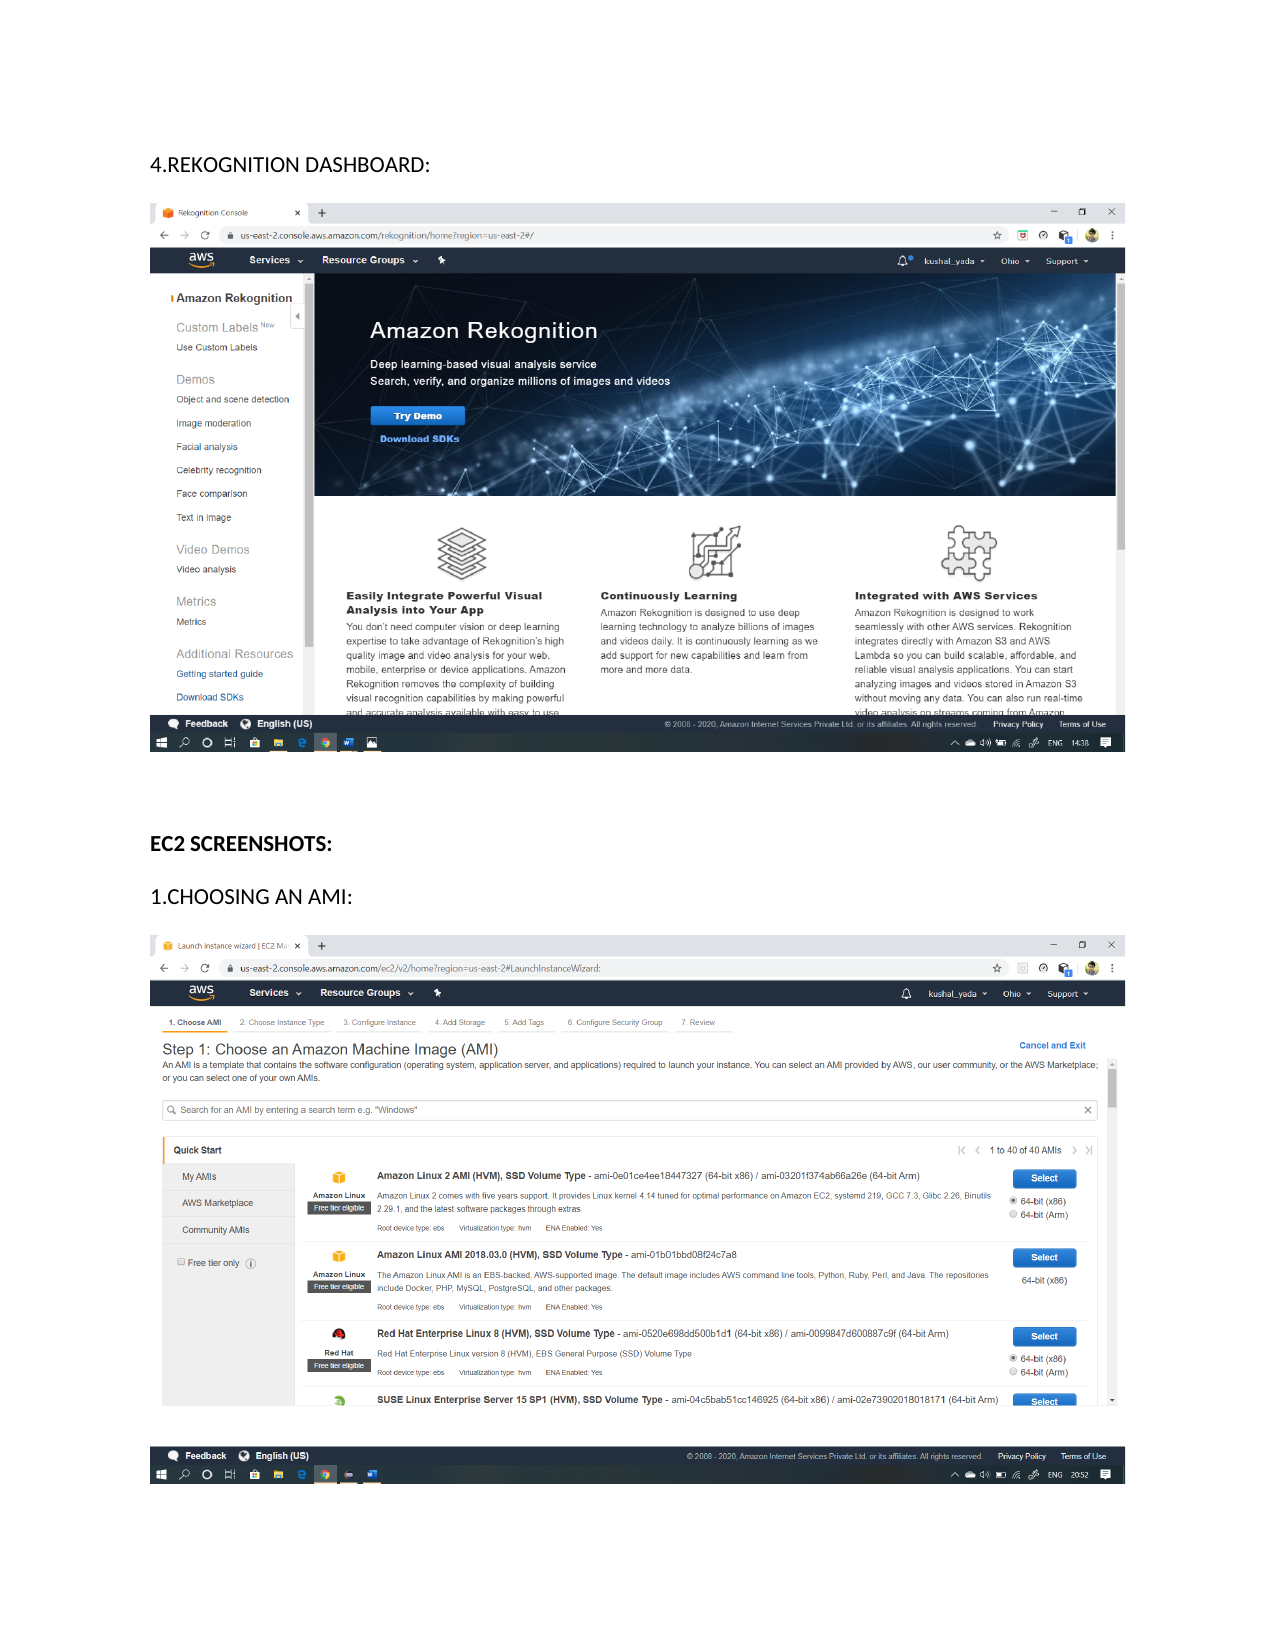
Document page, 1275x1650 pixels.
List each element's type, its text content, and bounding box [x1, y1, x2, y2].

text EC2 SCREENSHOTS: [150, 829, 1125, 857]
picture [150, 935, 1125, 1484]
text 4.REKOGNITION DASHBOARD: [150, 150, 1125, 178]
picture [150, 203, 1125, 752]
text 1.CHOOSING AN AMI: [150, 882, 1125, 911]
